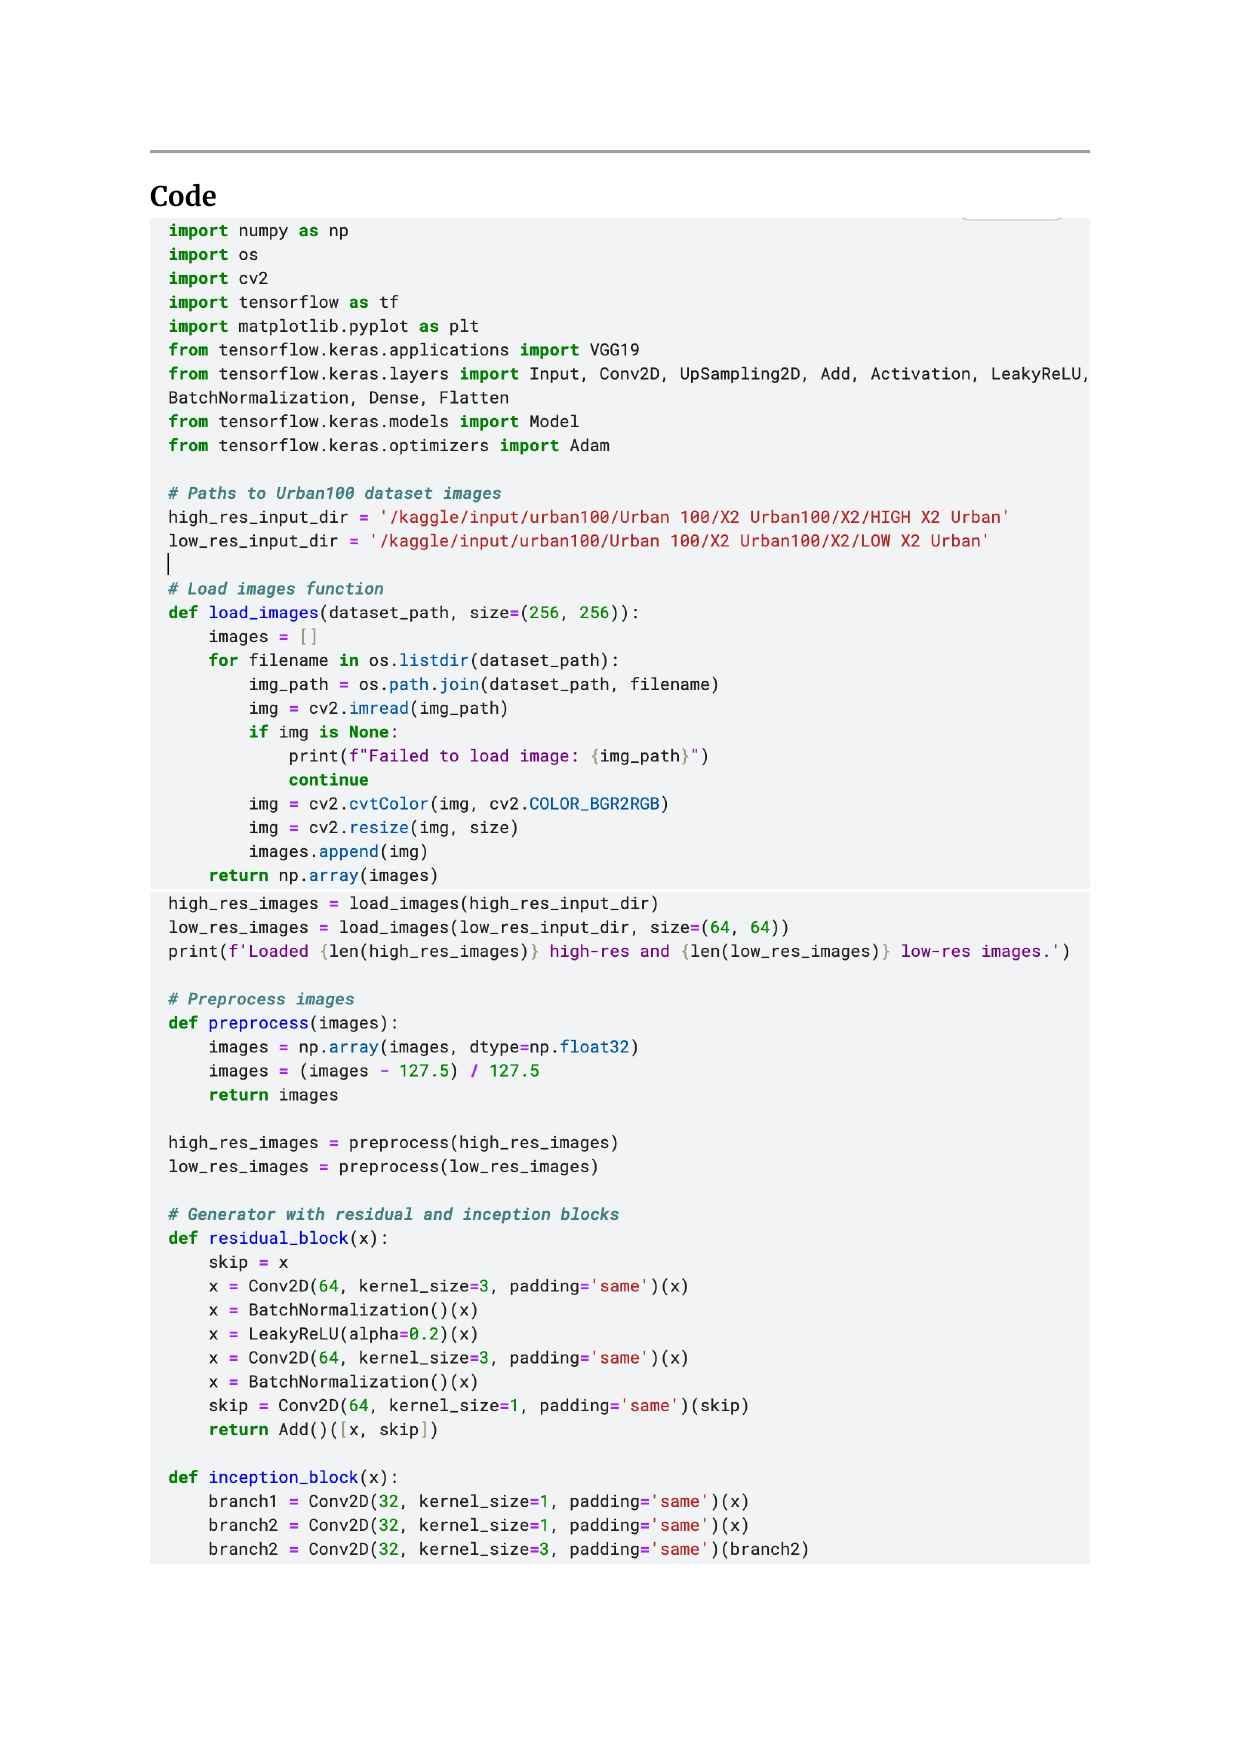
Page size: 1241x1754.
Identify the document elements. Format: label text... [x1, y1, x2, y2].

picture [150, 218, 1091, 889]
picture [150, 892, 1091, 1564]
text Code [150, 180, 1090, 218]
